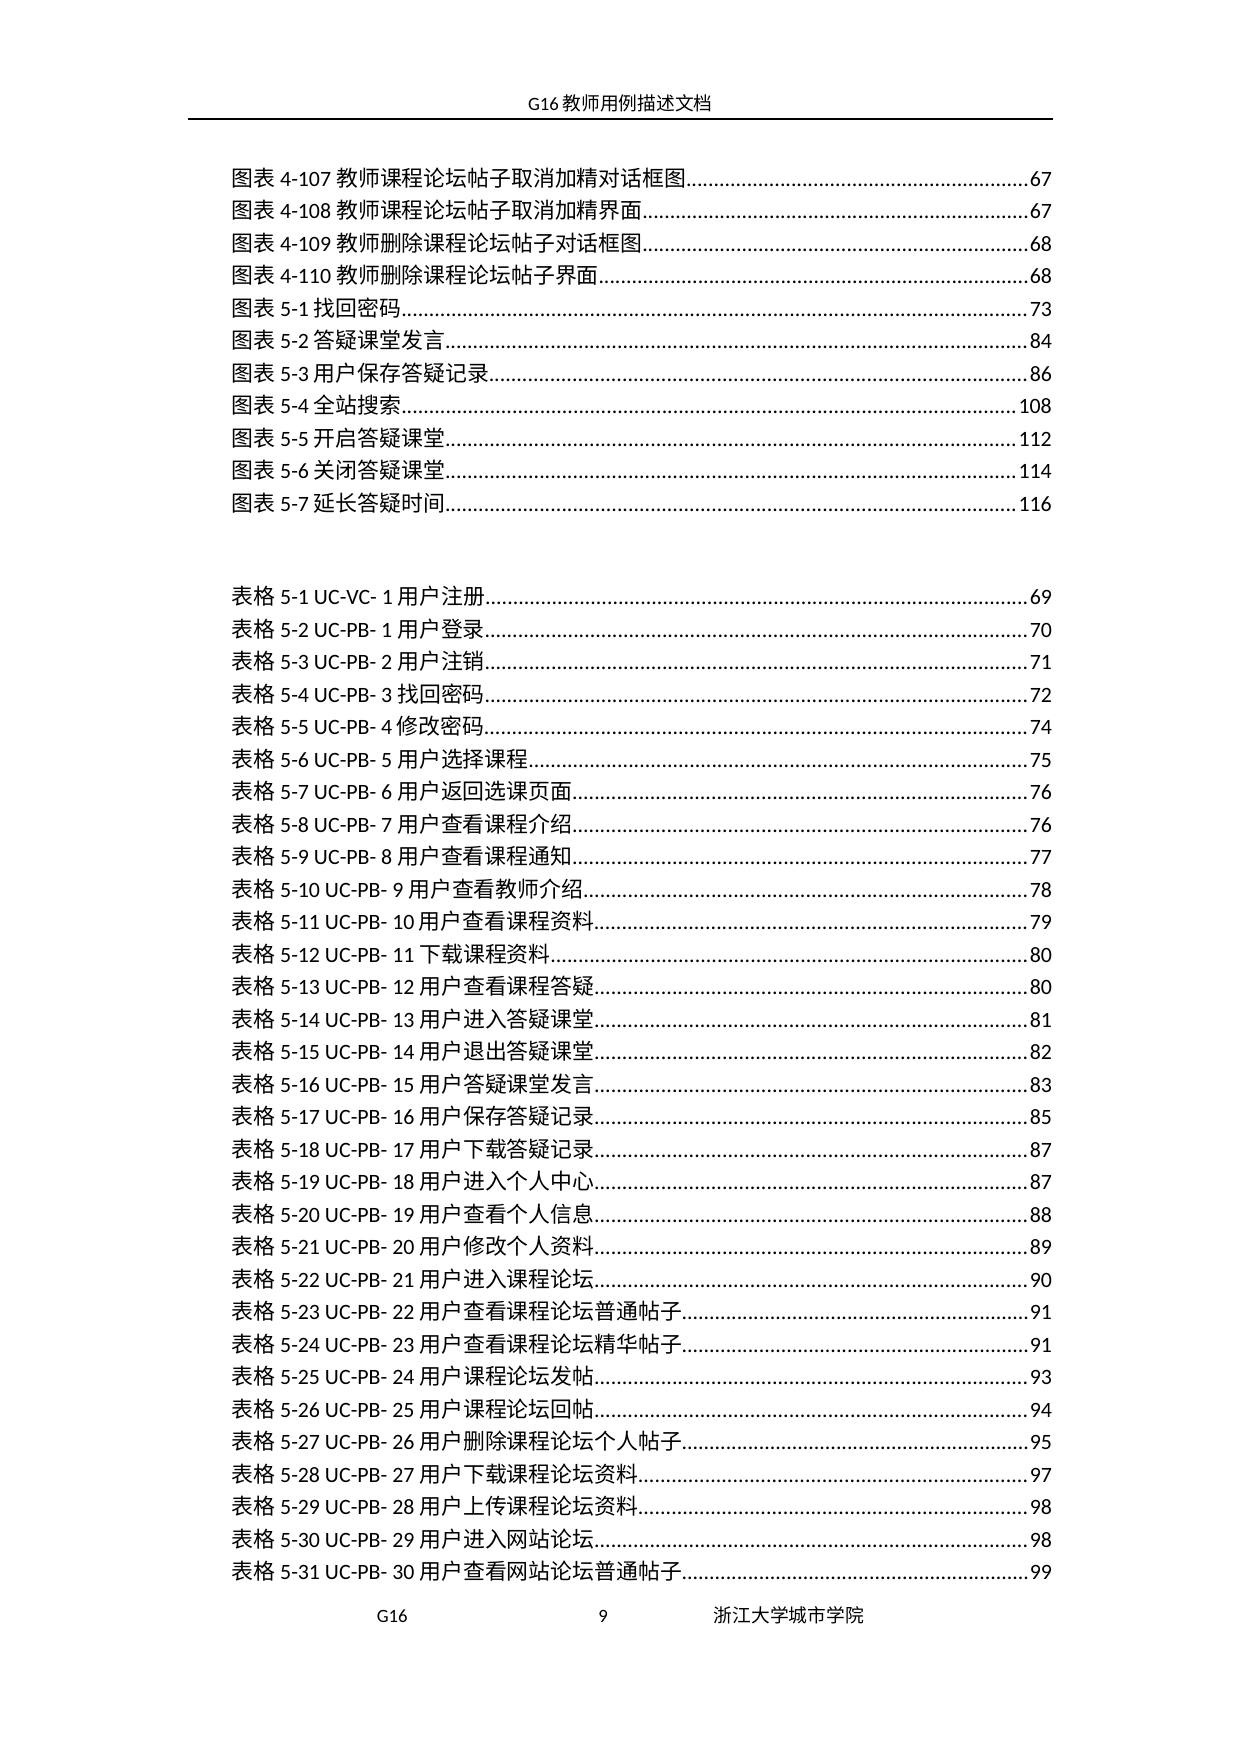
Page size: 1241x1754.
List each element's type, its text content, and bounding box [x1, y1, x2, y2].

text 表格 5-19 UC-PB- 18 用户进入个人中心 87 [231, 1164, 1053, 1196]
text 表格 5-10 UC-PB- 9 用户查看教师介绍 78 [231, 871, 1053, 904]
text 表格 5-29 UC-PB- 28 用户上传课程论坛资料 98 [231, 1489, 1053, 1521]
text 表格 5-27 UC-PB- 26 用户删除课程论坛个人帖子 95 [231, 1424, 1053, 1456]
text 图表 5-1 找回密码 73 [231, 290, 1053, 323]
text 图表 5-6 关闭答疑课堂 114 [231, 453, 1053, 485]
text 图表 4-110 教师删除课程论坛帖子界面 68 [231, 258, 1053, 290]
text 表格 5-18 UC-PB- 17 用户下载答疑记录 87 [231, 1131, 1053, 1164]
text 表格 5-23 UC-PB- 22 用户查看课程论坛普通帖子 91 [231, 1294, 1053, 1326]
text 图表 4-108 教师课程论坛帖子取消加精界面 67 [231, 193, 1053, 225]
text 表格 5-17 UC-PB- 16 用户保存答疑记录 85 [231, 1099, 1053, 1131]
text 表格 5-22 UC-PB- 21 用户进入课程论坛 90 [231, 1261, 1053, 1294]
text 图表 4-109 教师删除课程论坛帖子对话框图 68 [231, 225, 1053, 258]
text 表格 5-20 UC-PB- 19 用户查看个人信息 88 [231, 1196, 1053, 1229]
text 表格 5-8 UC-PB- 7 用户查看课程介绍 76 [231, 806, 1053, 839]
text 表格 5-11 UC-PB- 10用户查看课程资料 79 [231, 904, 1053, 936]
text 表格 5-15 UC-PB- 14 用户退出答疑课堂 82 [231, 1034, 1053, 1066]
text 表格 5-30 UC-PB- 29 用户进入网站论坛 98 [231, 1521, 1053, 1554]
text 表格 5-1 UC-VC- 1 用户注册 69 [231, 579, 1053, 611]
text 表格 5-3 UC-PB- 2 用户注销 71 [231, 644, 1053, 676]
text 表格 5-6 UC-PB- 5 用户选择课程 75 [231, 741, 1053, 774]
text 表格 5-26 UC-PB- 25 用户课程论坛回帖 94 [231, 1391, 1053, 1424]
text 表格 5-14 UC-PB- 13 用户进入答疑课堂 81 [231, 1001, 1053, 1034]
text 表格 5-21 UC-PB- 20 用户修改个人资料 89 [231, 1229, 1053, 1261]
text 表格 5-24 UC-PB- 23 用户查看课程论坛精华帖子 91 [231, 1326, 1053, 1359]
text 图表 5-2 答疑课堂发言 84 [231, 323, 1053, 355]
text 表格 5-12 UC-PB- 11 下载课程资料 80 [231, 936, 1053, 969]
text 表格 5-16 UC-PB- 15 用户答疑课堂发言 83 [231, 1066, 1053, 1099]
text 表格 5-25 UC-PB- 24 用户课程论坛发帖 93 [231, 1359, 1053, 1391]
text 图表 5-3 用户保存答疑记录 86 [231, 355, 1053, 388]
text 表格 5-9 UC-PB- 8 用户查看课程通知 77 [231, 839, 1053, 871]
text 表格 5-2 UC-PB- 1 用户登录 70 [231, 611, 1053, 644]
text 图表 5-7 延长答疑时间 116 [231, 485, 1053, 518]
text 表格 5-5 UC-PB- 4修改密码 74 [231, 709, 1053, 741]
text 图表 5-4 全站搜索 108 [231, 388, 1053, 420]
text 表格 5-13 UC-PB- 12 用户查看课程答疑 80 [231, 969, 1053, 1001]
text 表格 5-31 UC-PB- 30 用户查看网站论坛普通帖子 99 [231, 1554, 1053, 1586]
text 图表 4-107 教师课程论坛帖子取消加精对话框图 67 [231, 160, 1053, 193]
text 表格 5-4 UC-PB- 3 找回密码 72 [231, 676, 1053, 709]
text 图表 5-5 开启答疑课堂 112 [231, 420, 1053, 453]
text 表格 5-28 UC-PB- 27 用户下载课程论坛资料 97 [231, 1456, 1053, 1489]
text 表格 5-7 UC-PB- 6 用户返回选课页面 76 [231, 774, 1053, 806]
